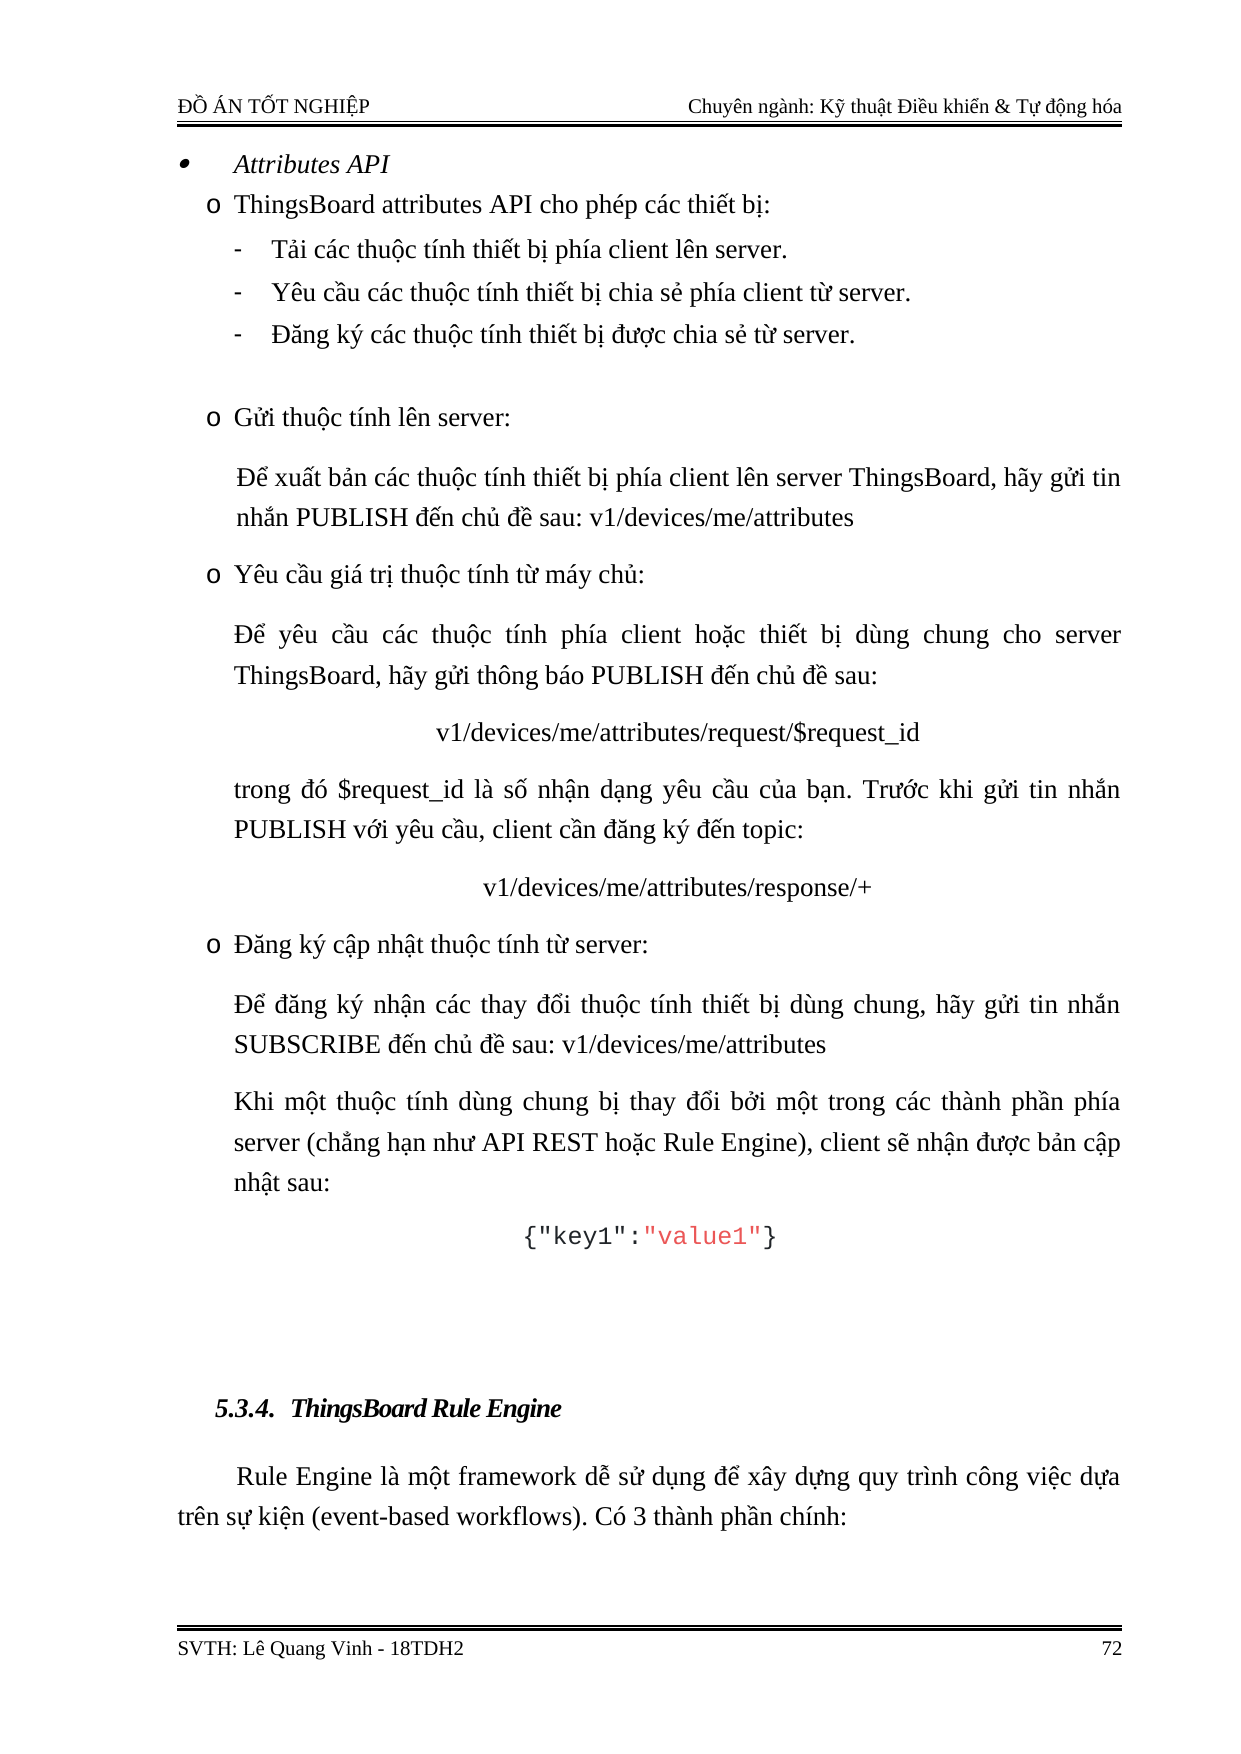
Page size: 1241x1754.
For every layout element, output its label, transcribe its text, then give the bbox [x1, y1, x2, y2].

list Đăng ký cập nhật thuộc tính từ server: [205, 928, 1122, 961]
text Khi một thuộc tính dùng chung bị thay đổi bởi một trong các thành phần phía server (chẳng hạn như API REST hoặc Rule Engine), client sẽ nhận được bản cập nhật sau: [233, 1085, 1122, 1197]
text v1/devices/me/attributes/request/$request_id [233, 716, 1122, 747]
text Để đăng ký nhận các thay đổi thuộc tính thiết bị dùng chung, hãy gửi tin nhắn SUBSCRIBE đến chủ đề sau: v1/devices/me/attributes [233, 988, 1122, 1059]
text Rule Engine là một framework dễ sử dụng để xây dựng quy trình công việc dựa trên sự kiện (event-based workflows). Có 3 thành phần chính: [177, 1459, 1122, 1531]
list Gửi thuộc tính lên server: [205, 401, 1122, 434]
list Tải các thuộc tính thiết bị phía client lên server. [233, 232, 1122, 265]
list Attributes API [177, 148, 1122, 179]
subtitle ThingsBoard Rule Engine [215, 1392, 1122, 1423]
list Đăng ký các thuộc tính thiết bị được chia sẻ từ server. [233, 318, 1122, 351]
text v1/devices/me/attributes/response/+ [233, 871, 1122, 902]
list ThingsBoard attributes API cho phép các thiết bị: [205, 188, 1122, 222]
text Để xuất bản các thuộc tính thiết bị phía client lên server ThingsBoard, hãy gửi tin nhắn PUBLISH đến chủ đề sau: v1/devices/me/attributes [236, 461, 1122, 533]
text trong đó $request_id là số nhận dạng yêu cầu của bạn. Trước khi gửi tin nhắn PUBLISH với yêu cầu, client cần đăng ký đến topic: [233, 773, 1122, 845]
list Yêu cầu giá trị thuộc tính từ máy chủ: [205, 558, 1122, 592]
list Yêu cầu các thuộc tính thiết bị chia sẻ phía client từ server. [233, 275, 1122, 308]
text {"key1":"value1"} [177, 1223, 1122, 1252]
text Để yêu cầu các thuộc tính phía client hoặc thiết bị dùng chung cho server ThingsBoard, hãy gửi thông báo PUBLISH đến chủ đề sau: [233, 619, 1122, 690]
